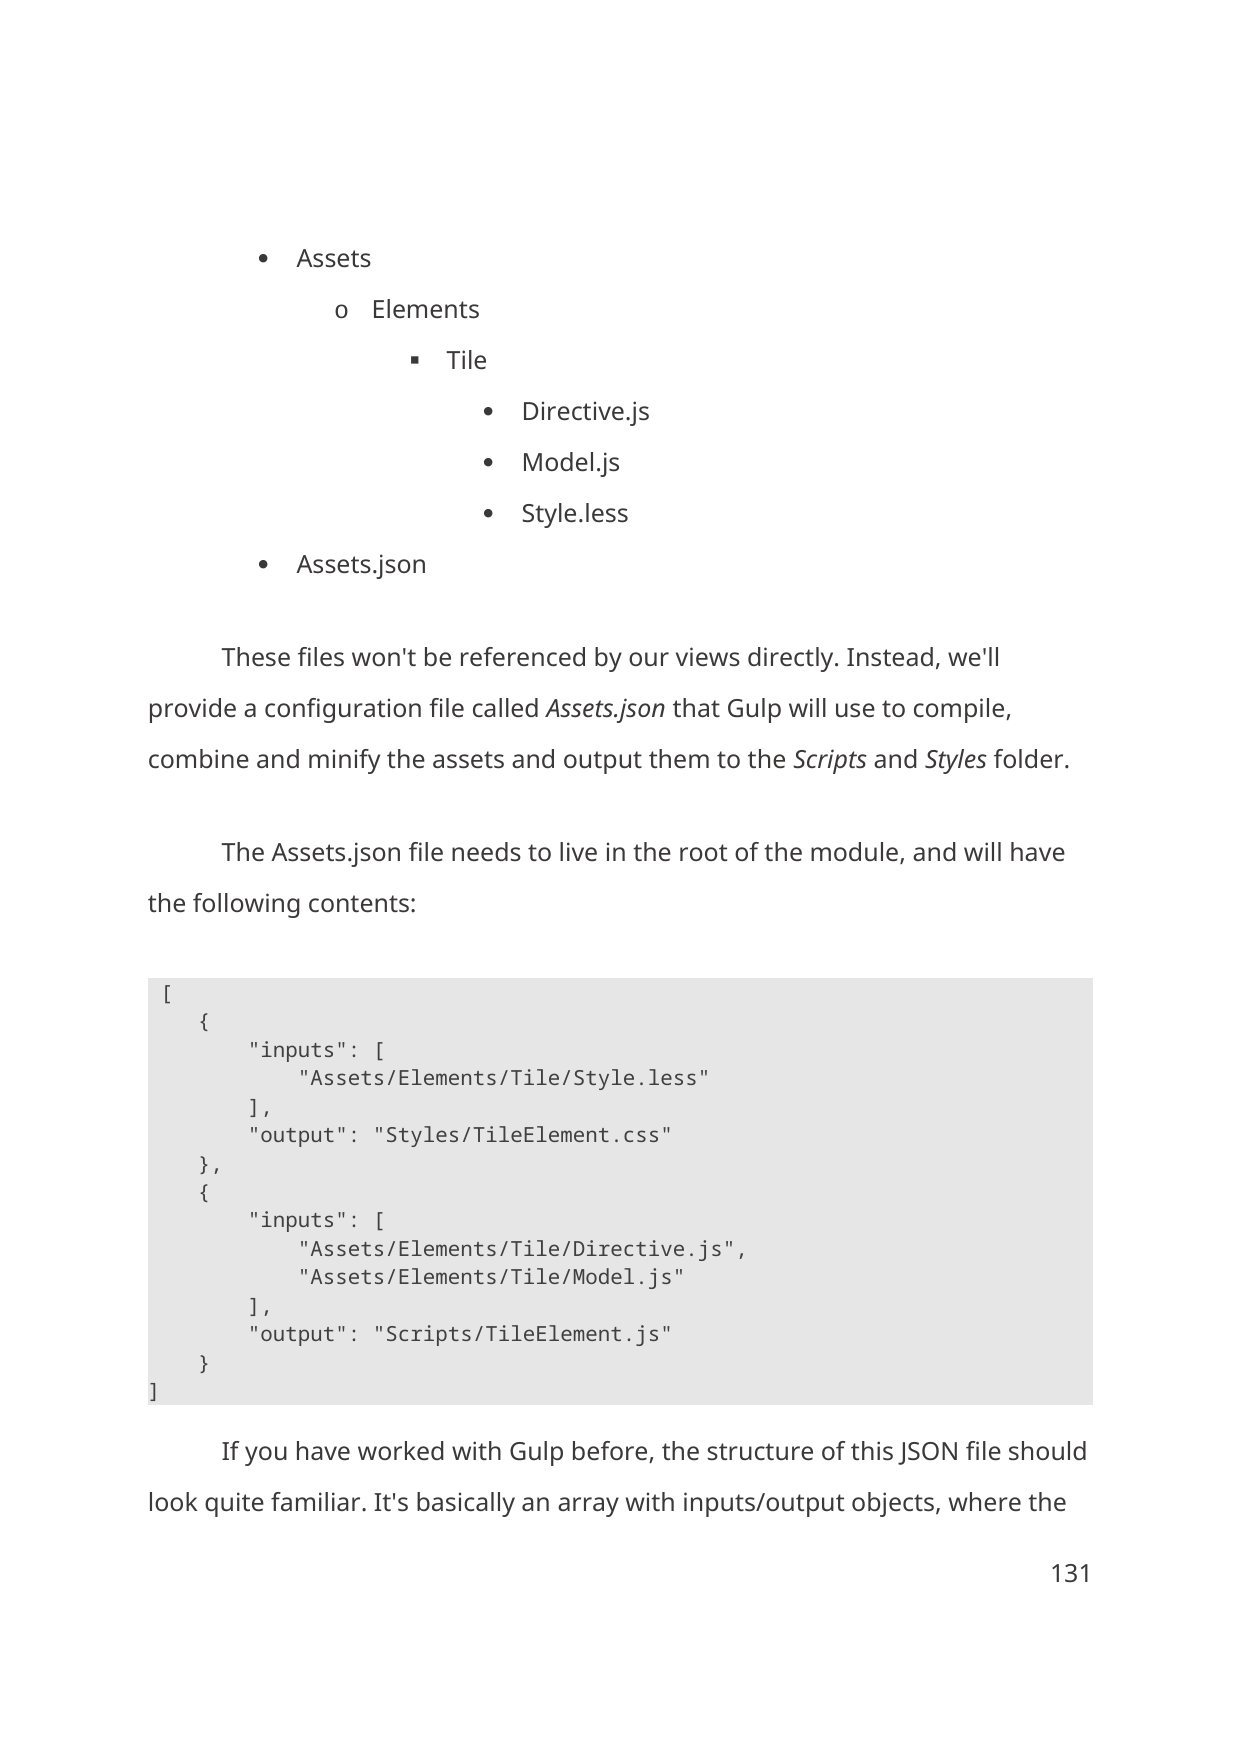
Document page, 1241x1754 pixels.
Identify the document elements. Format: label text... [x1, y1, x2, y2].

text { [148, 1177, 1093, 1206]
text These files won't be referenced by our views directly. Instead, we'll provide a configuration file called Assets.json that Gulp will use to compile, combine and minify the assets and output them to the Scripts and Styles folder. [148, 639, 1093, 776]
list Assets [259, 240, 1093, 274]
list Model.js [484, 445, 1093, 479]
text "Assets/Elements/Tile/Style.less" [148, 1063, 1093, 1092]
list Elements [334, 291, 1093, 326]
list Directive.js [484, 394, 1093, 428]
text ], [148, 1092, 1093, 1120]
text "Assets/Elements/Tile/Model.js" [148, 1262, 1093, 1291]
text ] [148, 1376, 1093, 1405]
text } [148, 1348, 1093, 1376]
text "output": "Scripts/TileElement.js" [148, 1319, 1093, 1348]
text "output": "Styles/TileElement.css" [148, 1120, 1093, 1149]
list Tile [409, 343, 1093, 377]
text The Assets.json file needs to live in the root of the module, and will have the following contents: [148, 834, 1093, 919]
text ], [148, 1291, 1093, 1319]
text }, [148, 1149, 1093, 1177]
list Assets.json [259, 547, 1093, 581]
text "inputs": [ [148, 1035, 1093, 1063]
list Style.less [484, 496, 1093, 530]
text [ [148, 978, 1093, 1007]
text { [148, 1007, 1093, 1035]
text "inputs": [ [148, 1206, 1093, 1234]
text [148, 1434, 1093, 1519]
text "Assets/Elements/Tile/Directive.js", [148, 1234, 1093, 1262]
